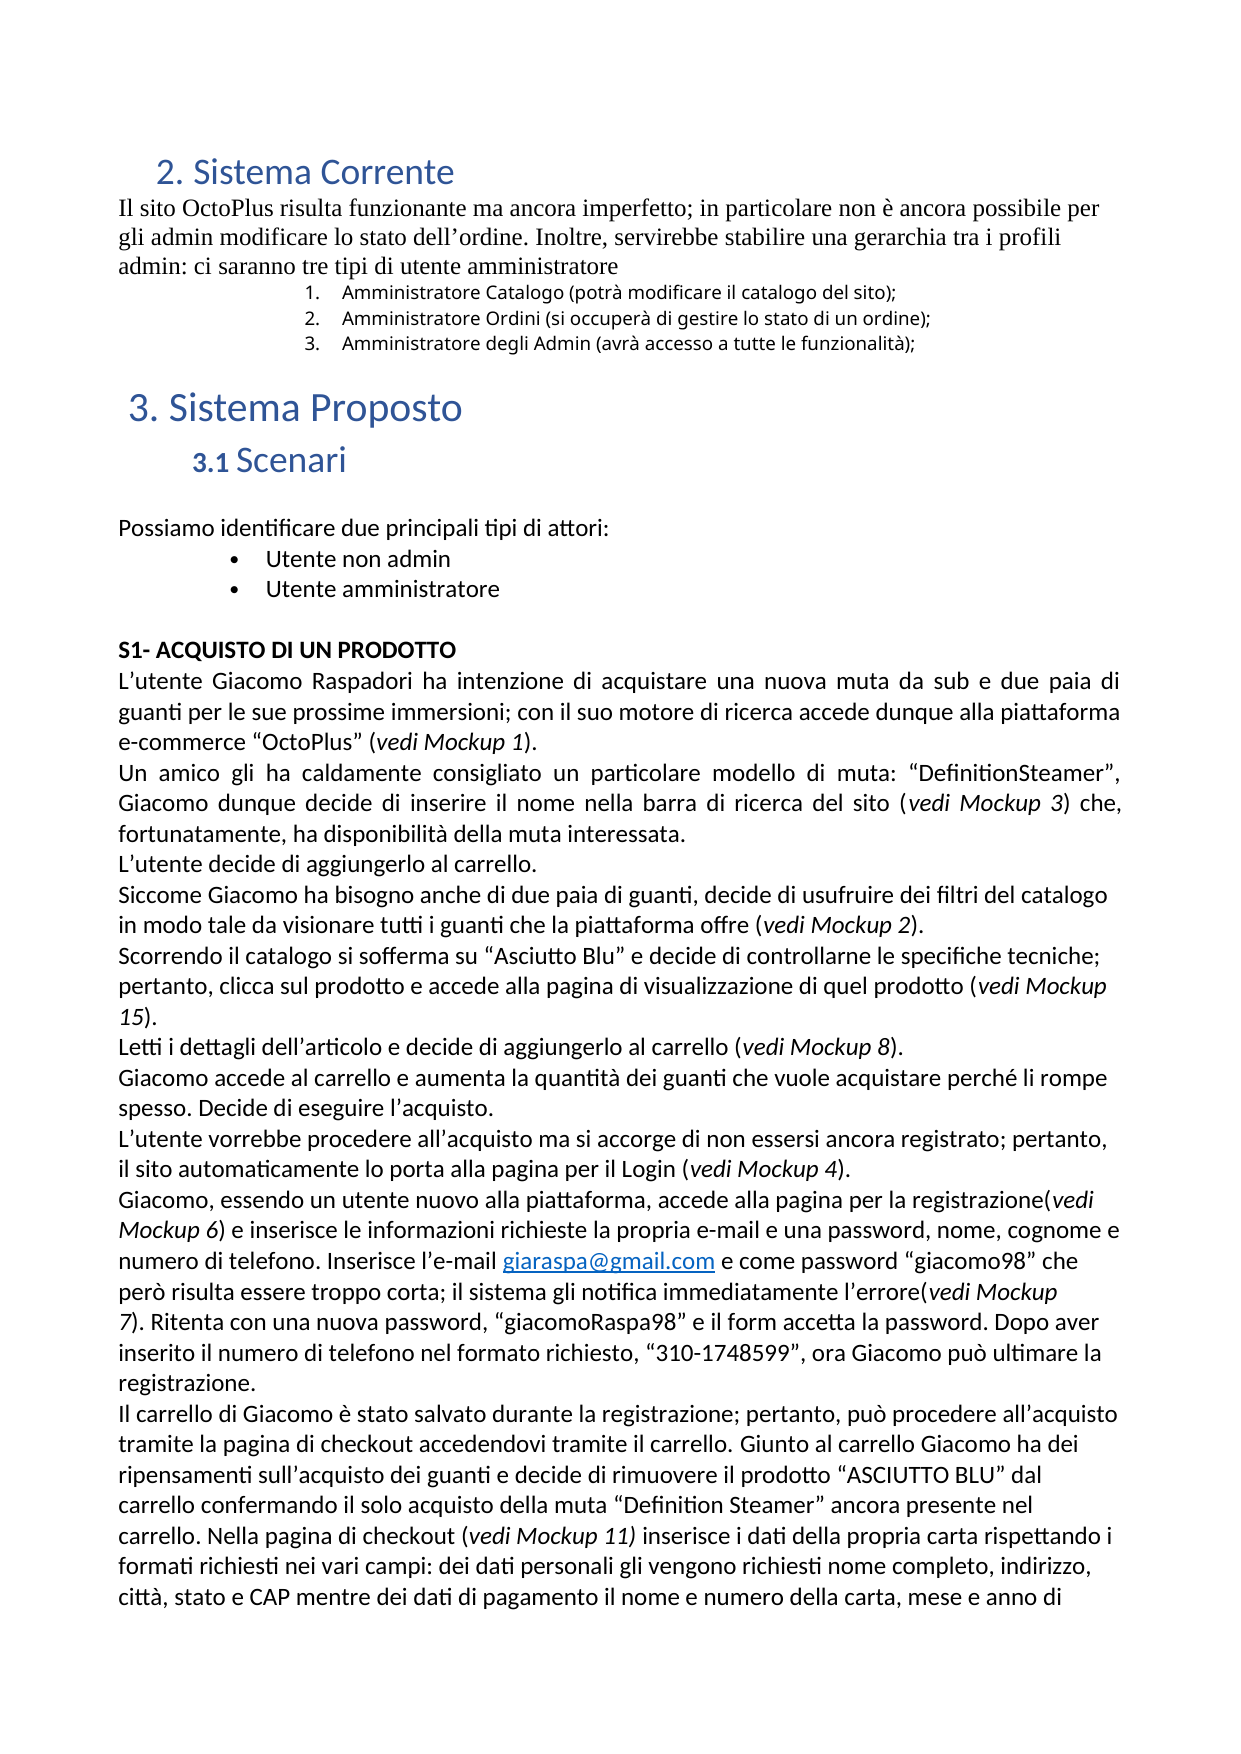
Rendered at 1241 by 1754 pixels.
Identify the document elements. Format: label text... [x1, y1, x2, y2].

subtitle Sistema Corrente [156, 148, 1122, 193]
text Letti i dettagli dell’articolo e decide di aggiungerlo al carrello (vedi Mockup 8). [118, 1031, 1122, 1062]
list Utente non admin [231, 543, 1122, 574]
list Amministratore Catalogo (potrà modificare il catalogo del sito); [304, 280, 1122, 305]
list Amministratore degli Admin (avrà accesso a tutte le funzionalità); [304, 331, 1122, 356]
text Giacomo, essendo un utente nuovo alla piattaforma, accede alla pagina per la registrazione(vedi Mockup 6) e inserisce le informazioni richieste la propria e-mail e una password, nome, cognome e numero di telefono. Inserisce l’e-mail giaraspa@gmail.com e come password “giacomo98” che però risulta essere troppo corta; il sistema gli notifica immediatamente l’errore(vedi Mockup 7). Ritenta con una nuova password, “giacomoRaspa98” e il form accetta la password. Dopo aver inserito il numero di telefono nel formato richiesto, “310-1748599”, ora Giacomo può ultimare la registrazione. [118, 1184, 1122, 1398]
text Scorrendo il catalogo si sofferma su “Asciutto Blu” e decide di controllarne le specifiche tecniche; pertanto, clicca sul prodotto e accede alla pagina di visualizzazione di quel prodotto (vedi Mockup 15). [118, 940, 1122, 1031]
subtitle 3.1 Scenari [118, 436, 1122, 482]
text Il sito OctoPlus risulta funzionante ma ancora imperfetto; in particolare non è ancora possibile per gli admin modificare lo stato dell’ordine. Inoltre, servirebbe stabilire una gerarchia tra i profili admin: ci saranno tre tipi di utente amministratore [118, 193, 1122, 280]
subtitle 3. Sistema Proposto [118, 381, 1122, 432]
text Possiamo identificare due principali tipi di attori: [118, 513, 1122, 543]
text S1- ACQUISTO DI UN PRODOTTO [118, 635, 1122, 665]
text L’utente Giacomo Raspadori ha intenzione di acquistare una nuova muta da sub e due paia di guanti per le sue prossime immersioni; con il suo motore di ricerca accede dunque alla piattaforma e-commerce “OctoPlus” (vedi Mockup 1). [118, 665, 1122, 757]
text Giacomo accede al carrello e aumenta la quantità dei guanti che vuole acquistare perché li rompe spesso. Decide di eseguire l’acquisto. [118, 1062, 1122, 1123]
list Utente amministratore [231, 574, 1122, 604]
text Un amico gli ha caldamente consigliato un particolare modello di muta: “DefinitionSteamer”, Giacomo dunque decide di inserire il nome nella barra di ricerca del sito (vedi Mockup 3) che, fortunatamente, ha disponibilità della muta interessata. [118, 757, 1122, 848]
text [118, 1398, 1122, 1611]
text L’utente decide di aggiungerlo al carrello. [118, 848, 1122, 879]
text L’utente vorrebbe procedere all’acquisto ma si accorge di non essersi ancora registrato; pertanto, il sito automaticamente lo porta alla pagina per il Login (vedi Mockup 4). [118, 1123, 1122, 1184]
list Amministratore Ordini (si occuperà di gestire lo stato di un ordine); [304, 305, 1122, 331]
text Siccome Giacomo ha bisogno anche di due paia di guanti, decide di usufruire dei filtri del catalogo in modo tale da visionare tutti i guanti che la piattaforma offre (vedi Mockup 2). [118, 879, 1122, 940]
